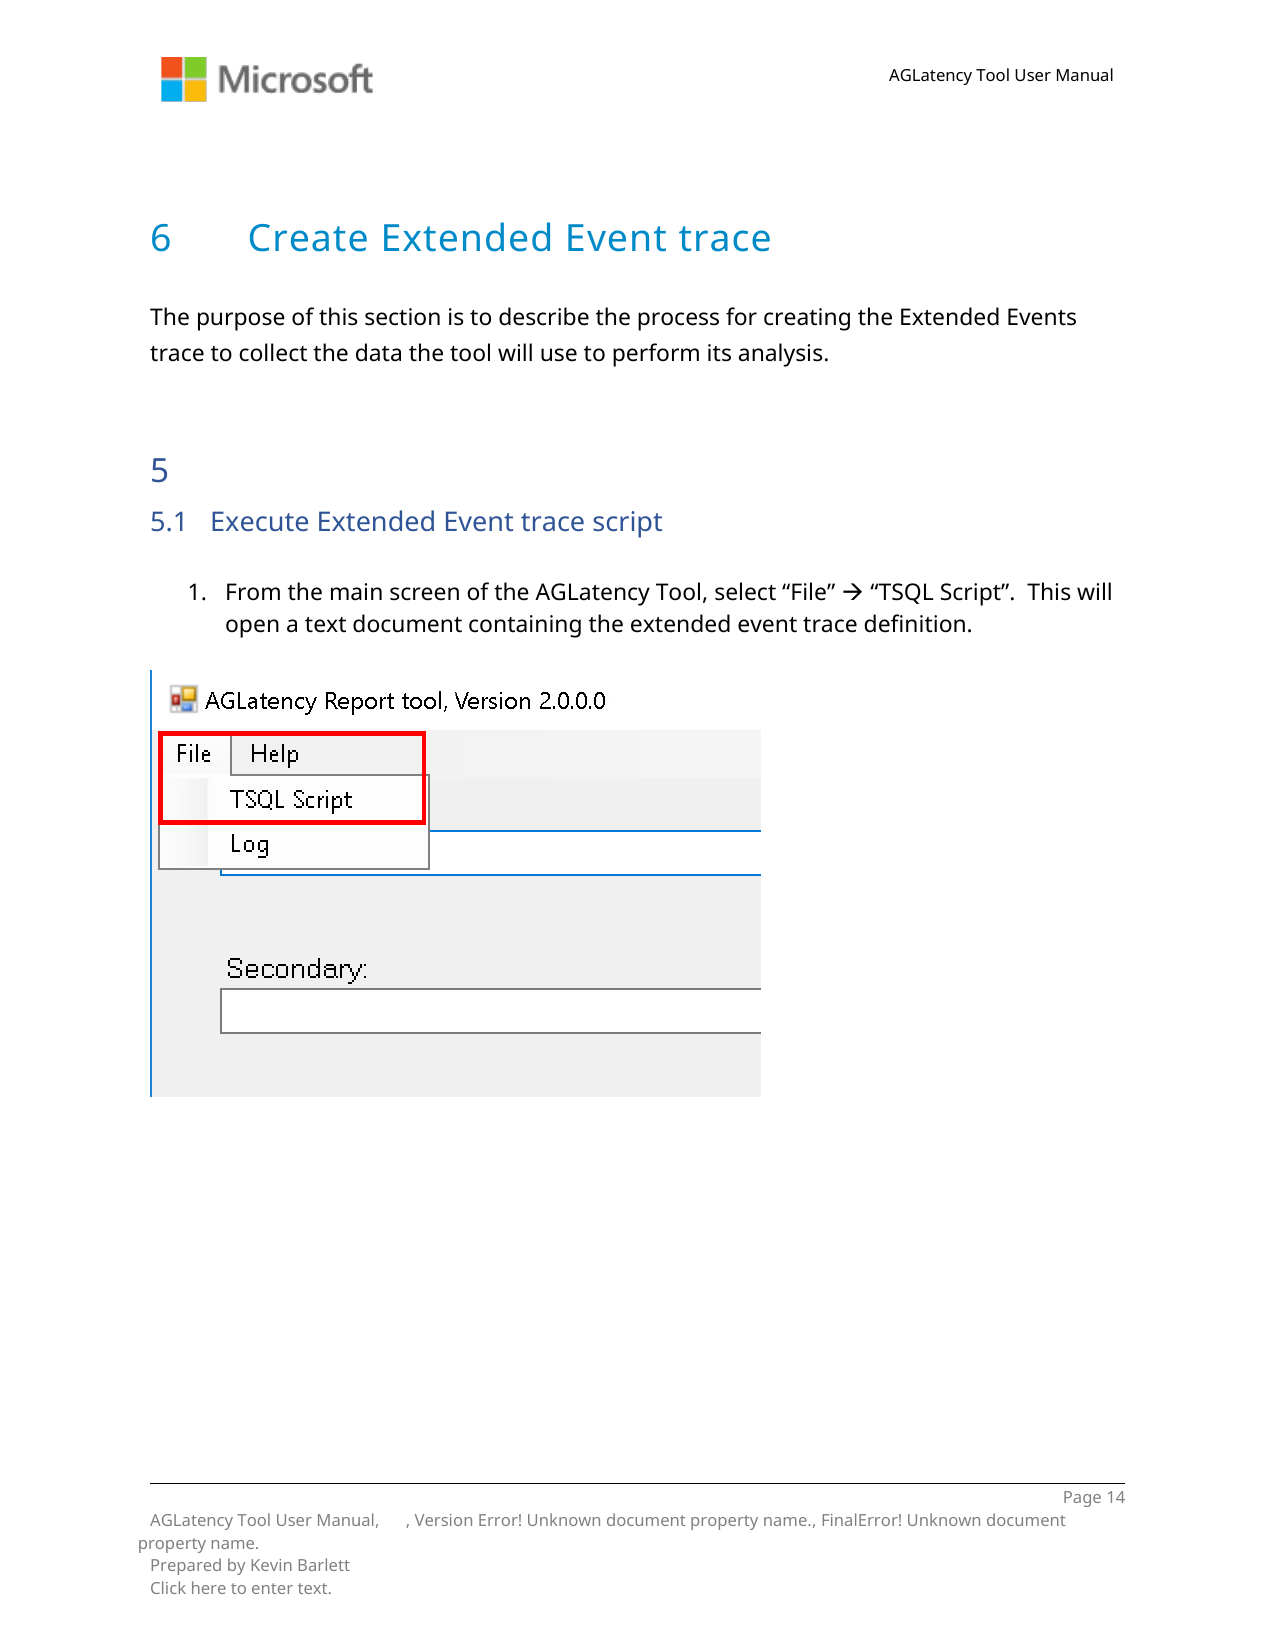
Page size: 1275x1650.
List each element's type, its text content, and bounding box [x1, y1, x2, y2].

list From the main screen of the AGLatency Tool, select “File” “TSQL Script”. This will open a text document containing the extended event trace definition. [187, 576, 1125, 639]
subtitle Create Extended Event trace [150, 201, 1125, 263]
picture [150, 670, 761, 1097]
text The purpose of this section is to describe the process for creating the Extended Events trace to collect the data the tool will use to perform its analysis. [150, 301, 1125, 368]
subtitle Execute Extended Event trace script [150, 503, 1125, 539]
picture [161, 57, 374, 103]
